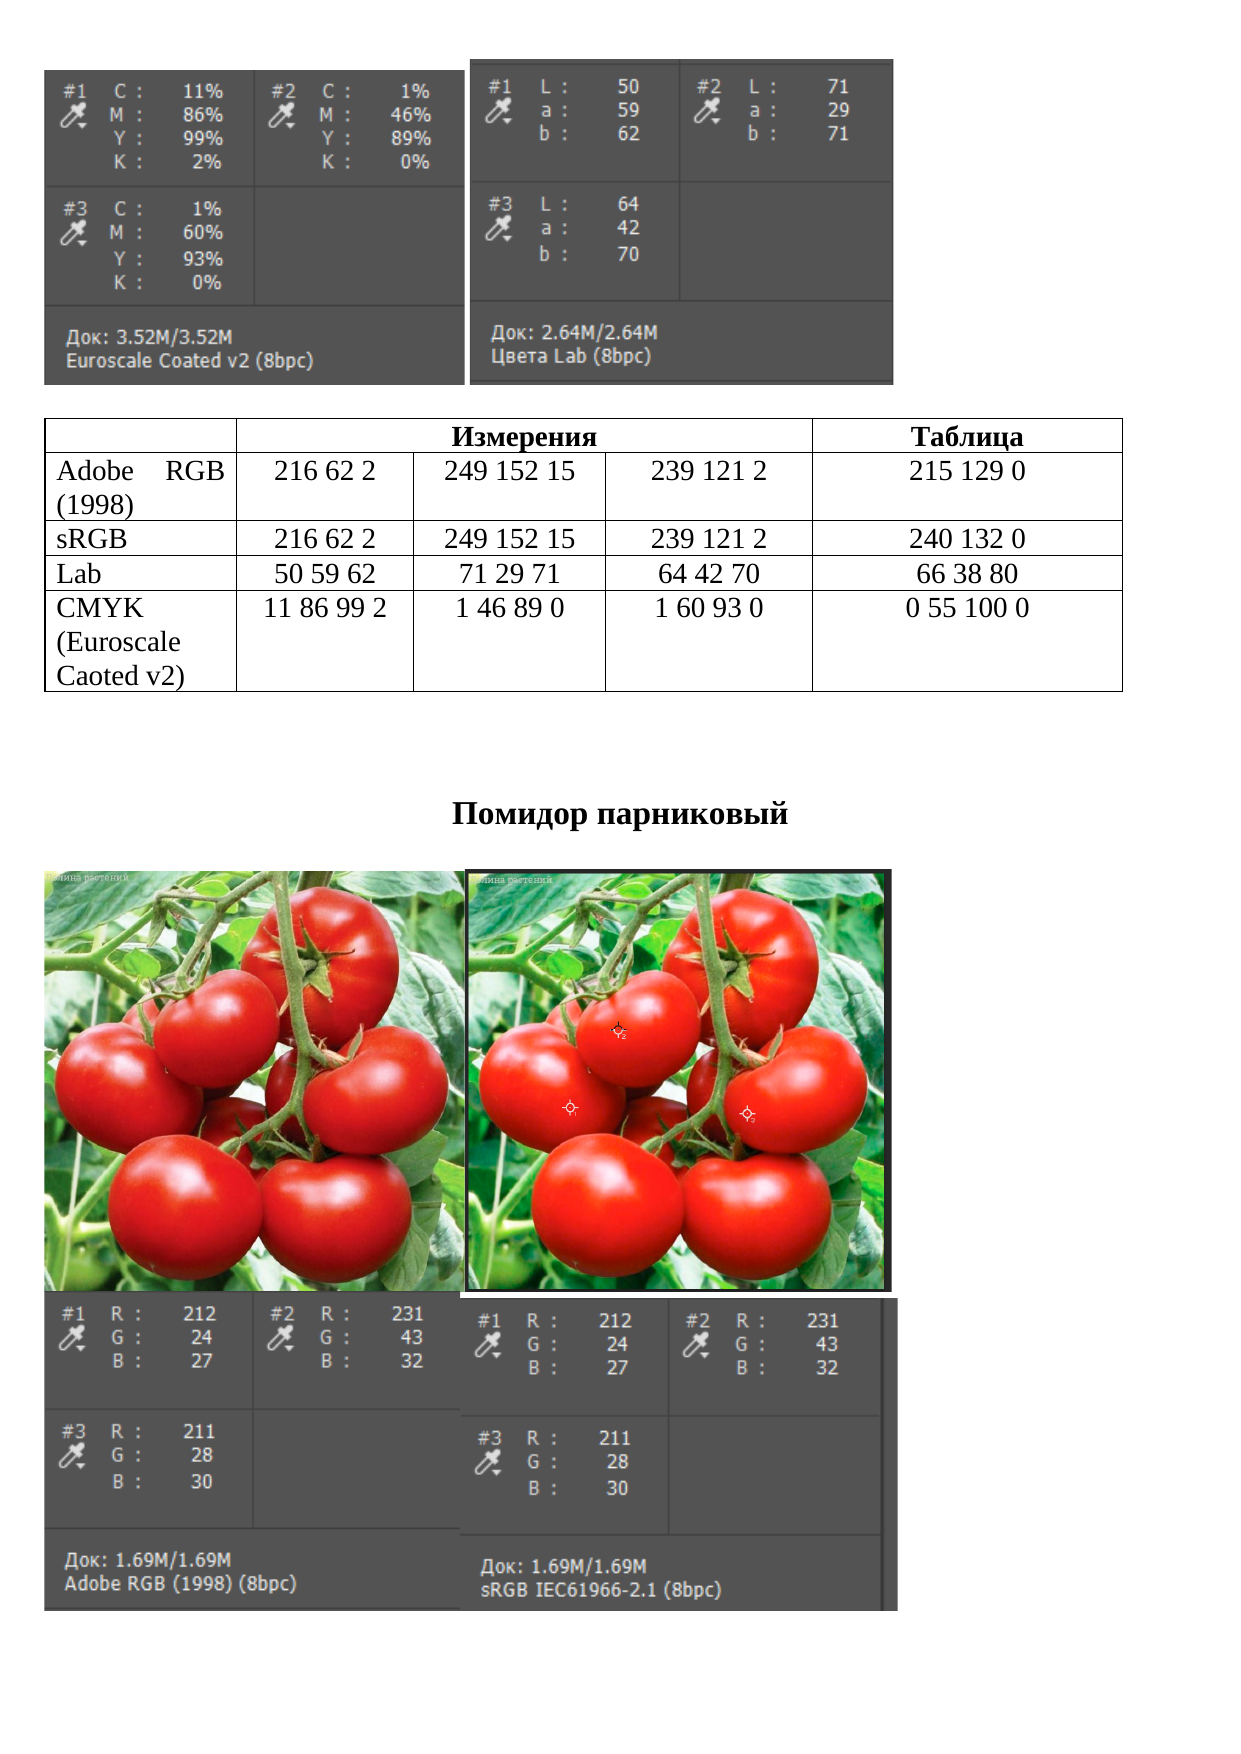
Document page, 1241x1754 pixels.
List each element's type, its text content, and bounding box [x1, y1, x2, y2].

table_header [46, 419, 236, 452]
table_cell sRGB [46, 521, 236, 555]
table_cell CMYK (Euroscale Caoted v2) [46, 591, 236, 691]
text Помидор парниковый [44, 793, 1196, 831]
table_cell 11 86 99 2 [237, 591, 413, 691]
table_cell 0 55 100 0 [813, 591, 1122, 691]
table_cell Lab [46, 556, 236, 589]
table_cell 64 42 70 [606, 556, 812, 589]
table_cell 249 152 15 [414, 521, 605, 555]
table_cell 71 29 71 [414, 556, 605, 589]
table_cell 249 152 15 [414, 453, 605, 520]
picture [469, 59, 894, 385]
table_cell 1 60 93 0 [606, 591, 812, 691]
table_cell 50 59 62 [237, 556, 413, 589]
table_cell 216 62 2 [237, 453, 413, 520]
picture [44, 70, 465, 385]
table_cell 66 38 80 [813, 556, 1122, 589]
table_header Таблица [813, 419, 1122, 452]
table_cell 216 62 2 [237, 521, 413, 555]
table_cell 239 121 2 [606, 521, 812, 555]
picture [44, 869, 898, 1611]
table_cell Adobe RGB (1998) [46, 453, 236, 520]
table_header Измерения [237, 419, 812, 452]
table_cell 215 129 0 [813, 453, 1122, 520]
table_cell 240 132 0 [813, 521, 1122, 555]
table_cell 239 121 2 [606, 453, 812, 520]
table_cell 1 46 89 0 [414, 591, 605, 691]
